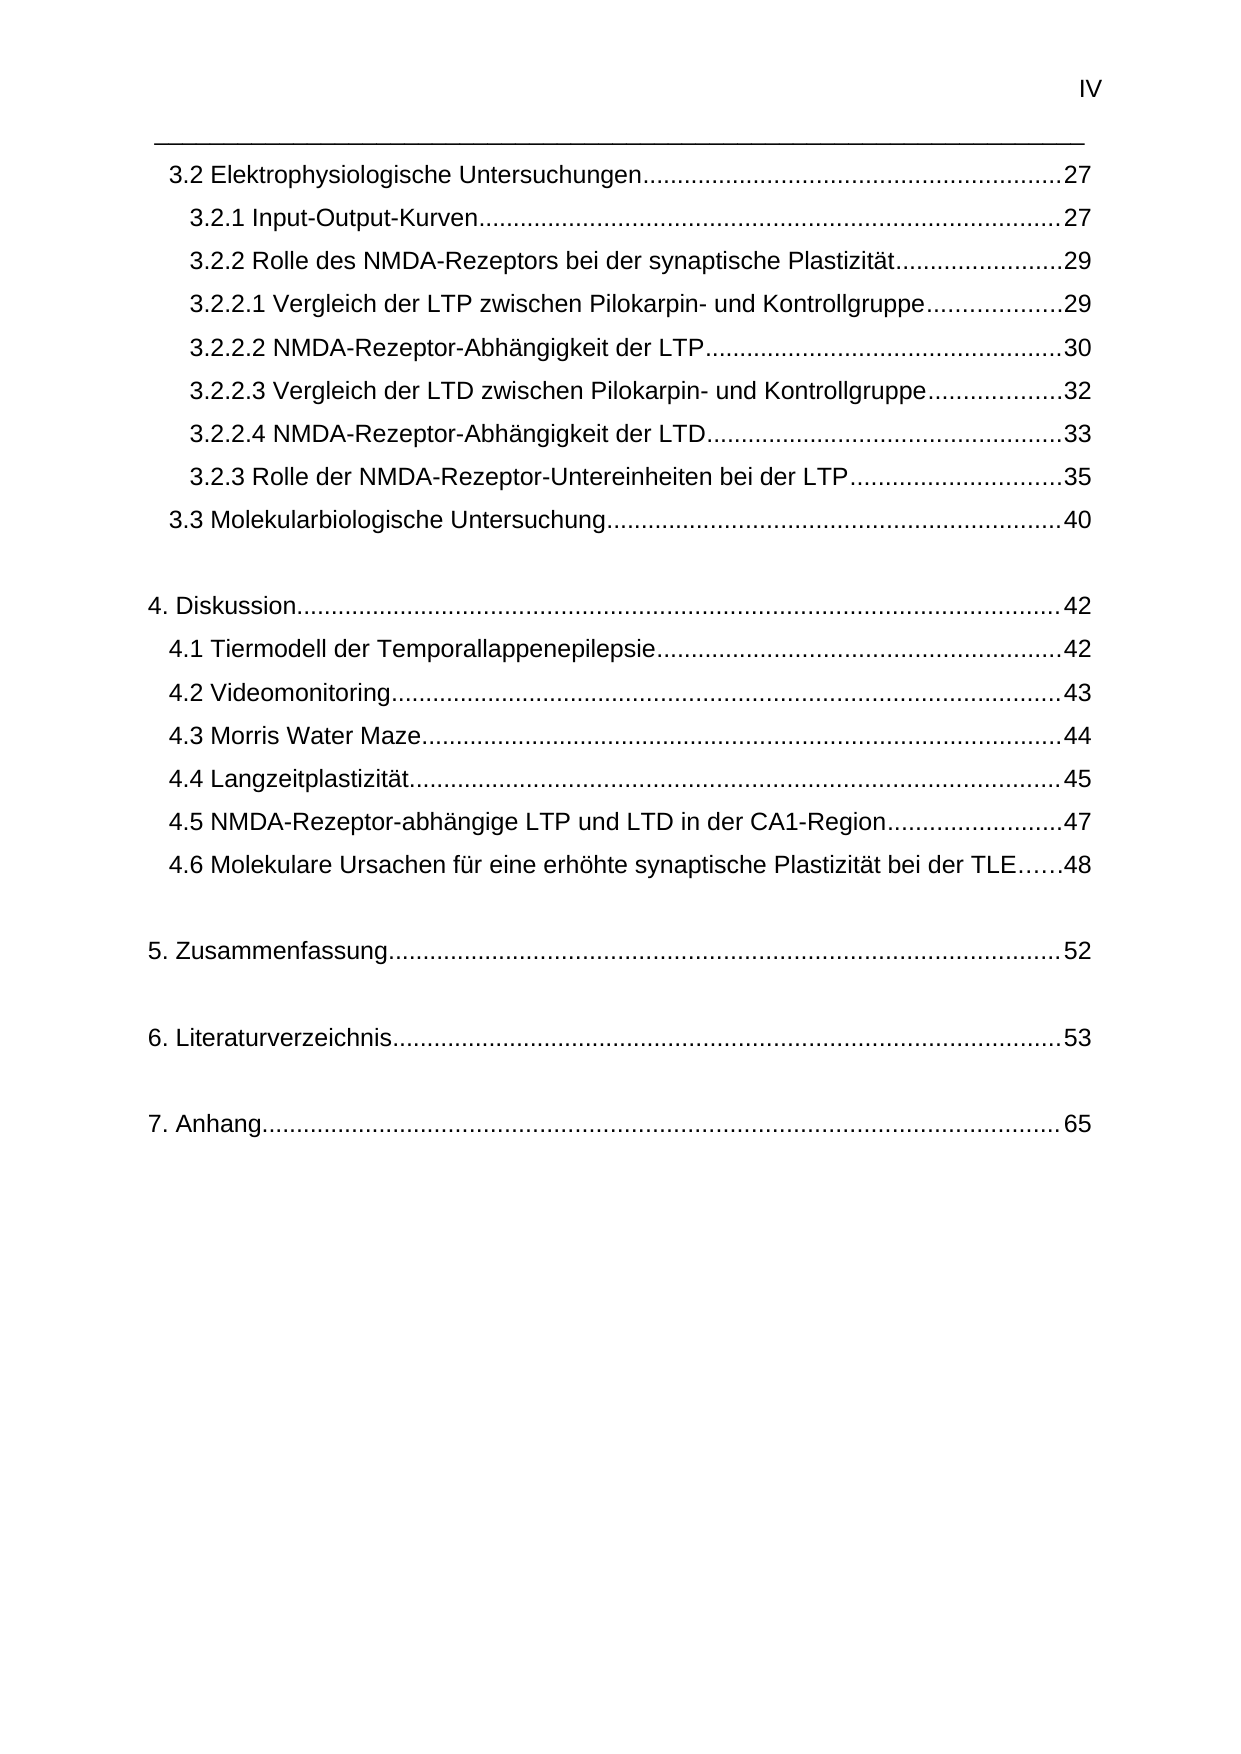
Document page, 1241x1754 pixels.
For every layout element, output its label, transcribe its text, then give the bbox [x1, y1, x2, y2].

text 4.2 Videomonitoring 43 [168, 677, 1092, 706]
text 4.6 Molekulare Ursachen für eine erhöhte synaptische Plastizität bei der TLE 48 [168, 850, 1092, 879]
text 3.2.2.4 NMDA-Rezeptor-Abhängigkeit der LTD 33 [189, 419, 1092, 447]
text 4. Diskussion 42 [148, 591, 1092, 620]
text 3.2.1 Input-Output-Kurven 27 [189, 203, 1092, 232]
text 3.2 Elektrophysiologische Untersuchungen 27 [168, 160, 1092, 189]
text 4.4 Langzeitplastizität 45 [168, 764, 1092, 792]
text 3.2.2 Rolle des NMDA-Rezeptors bei der synaptische Plastizität 29 [189, 246, 1092, 275]
text 4.5 NMDA-Rezeptor-abhängige LTP und LTD in der CA1-Region 47 [168, 807, 1092, 836]
text 5. Zusammenfassung 52 [148, 936, 1092, 965]
text 3.2.2.2 NMDA-Rezeptor-Abhängigkeit der LTP 30 [189, 332, 1092, 361]
text 6. Literaturverzeichnis 53 [148, 1022, 1092, 1051]
text 7. Anhang 65 [148, 1109, 1092, 1137]
text 3.2.2.3 Vergleich der LTD zwischen Pilokarpin- und Kontrollgruppe 32 [189, 376, 1092, 404]
text 3.2.2.1 Vergleich der LTP zwischen Pilokarpin- und Kontrollgruppe 29 [189, 289, 1092, 318]
text 4.3 Morris Water Maze 44 [168, 721, 1092, 749]
text 3.2.3 Rolle der NMDA-Rezeptor-Untereinheiten bei der LTP 35 [189, 462, 1092, 491]
text 4.1 Tiermodell der Temporallappenepilepsie 42 [168, 634, 1092, 663]
text 3.3 Molekularbiologische Untersuchung 40 [168, 505, 1092, 534]
